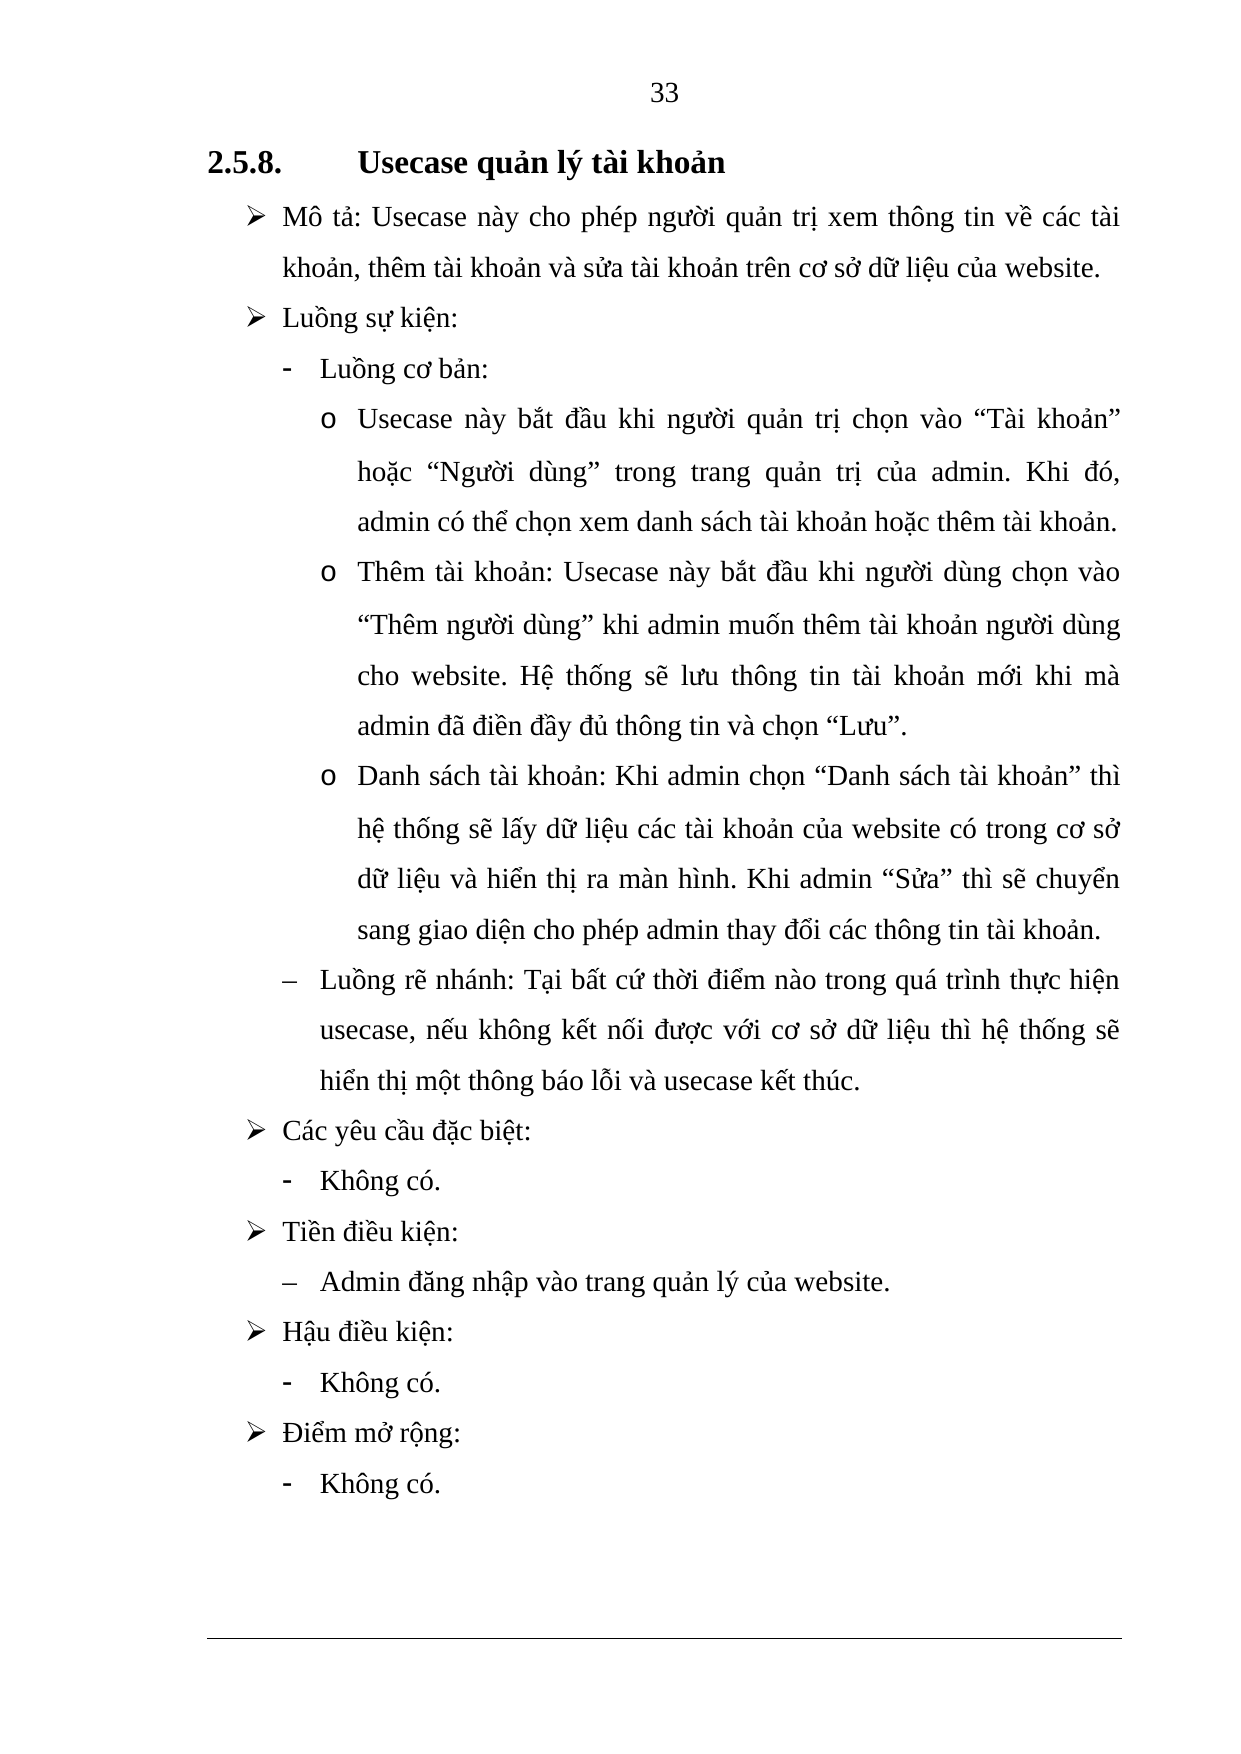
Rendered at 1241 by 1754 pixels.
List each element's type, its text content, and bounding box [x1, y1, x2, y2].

list Luồng rẽ nhánh: Tại bất cứ thời điểm nào trong quá trình thực hiện usecase, nếu không kết nối được với cơ sở dữ liệu thì hệ thống sẽ hiển thị một thông báo lỗi và usecase kết thúc. [282, 962, 1122, 1096]
list Luồng cơ bản: [282, 351, 1122, 384]
list Các yêu cầu đặc biệt: [244, 1113, 1122, 1147]
list Thêm tài khoản: Usecase này bắt đầu khi người dùng chọn vào “Thêm người dùng” khi admin muốn thêm tài khoản người dùng cho website. Hệ thống sẽ lưu thông tin tài khoản mới khi mà admin đã điền đầy đủ thông tin và chọn “Lưu”. [319, 554, 1122, 742]
text Usecase quản lý tài khoản [207, 142, 1122, 180]
list Usecase này bắt đầu khi người quản trị chọn vào “Tài khoản” hoặc “Người dùng” trong trang quản trị của admin. Khi đó, admin có thể chọn xem danh sách tài khoản hoặc thêm tài khoản. [319, 401, 1122, 538]
list Admin đăng nhập vào trang quản lý của website. [282, 1264, 1122, 1298]
list Danh sách tài khoản: Khi admin chọn “Danh sách tài khoản” thì hệ thống sẽ lấy dữ liệu các tài khoản của website có trong cơ sở dữ liệu và hiển thị ra màn hình. Khi admin “Sửa” thì sẽ chuyển sang giao diện cho phép admin thay đổi các thông tin tài khoản. [319, 758, 1122, 945]
list Không có. [282, 1365, 1122, 1399]
list Không có. [282, 1466, 1122, 1499]
list Điểm mở rộng: [244, 1415, 1122, 1449]
list Luồng sự kiện: [244, 300, 1122, 334]
list Mô tả: Usecase này cho phép người quản trị xem thông tin về các tài khoản, thêm tài khoản và sửa tài khoản trên cơ sở dữ liệu của website. [244, 199, 1122, 283]
list Hậu điều kiện: [244, 1314, 1122, 1348]
list Không có. [282, 1163, 1122, 1197]
list Tiền điều kiện: [244, 1214, 1122, 1247]
